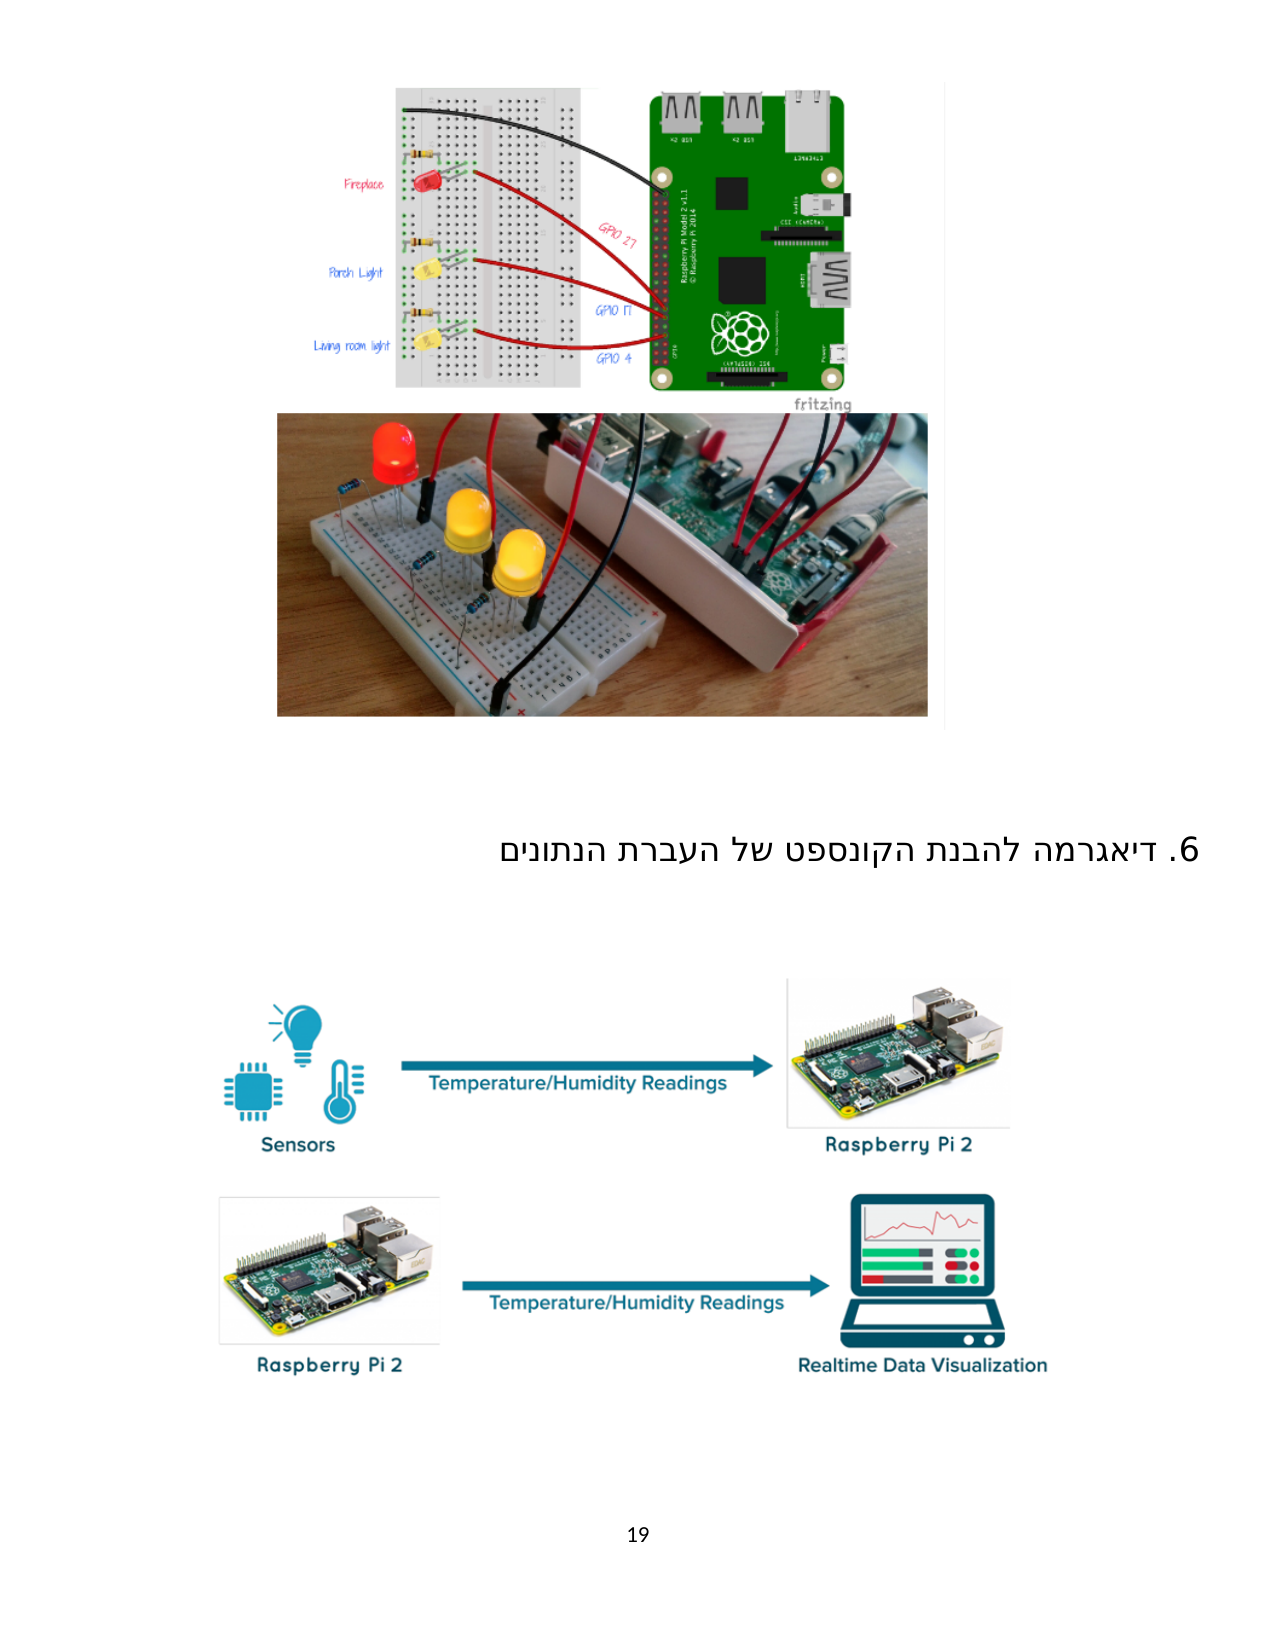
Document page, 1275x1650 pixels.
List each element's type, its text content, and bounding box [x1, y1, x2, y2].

picture [270, 82, 946, 730]
picture [156, 936, 1094, 1429]
text 6. דיאגרמה להבנת הקונספט של העברת הנתונים [75, 831, 1200, 869]
